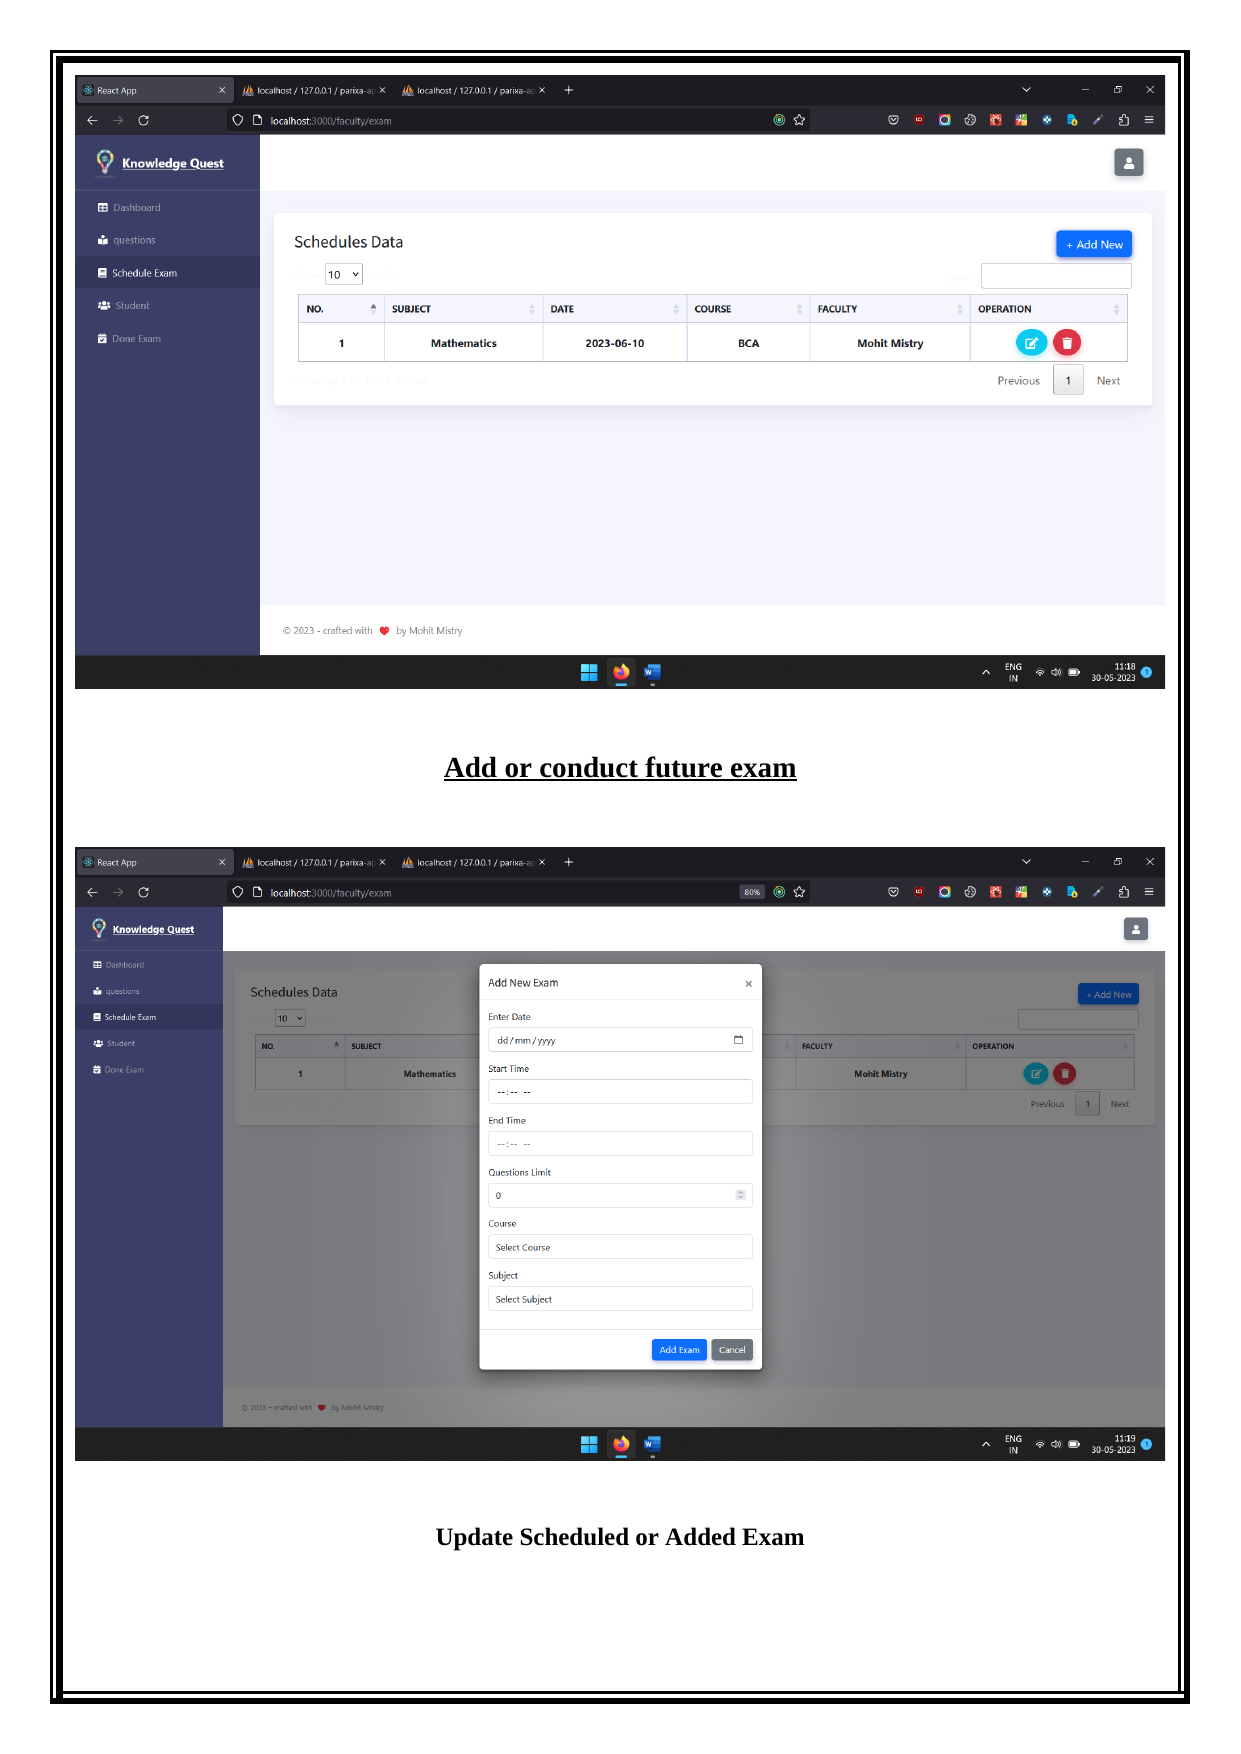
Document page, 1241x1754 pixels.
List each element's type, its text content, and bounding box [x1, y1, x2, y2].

text Add or conduct future exam [75, 750, 1165, 784]
picture [75, 75, 1166, 689]
text Update Scheduled or Added Exam [75, 1522, 1165, 1551]
picture [75, 847, 1166, 1461]
